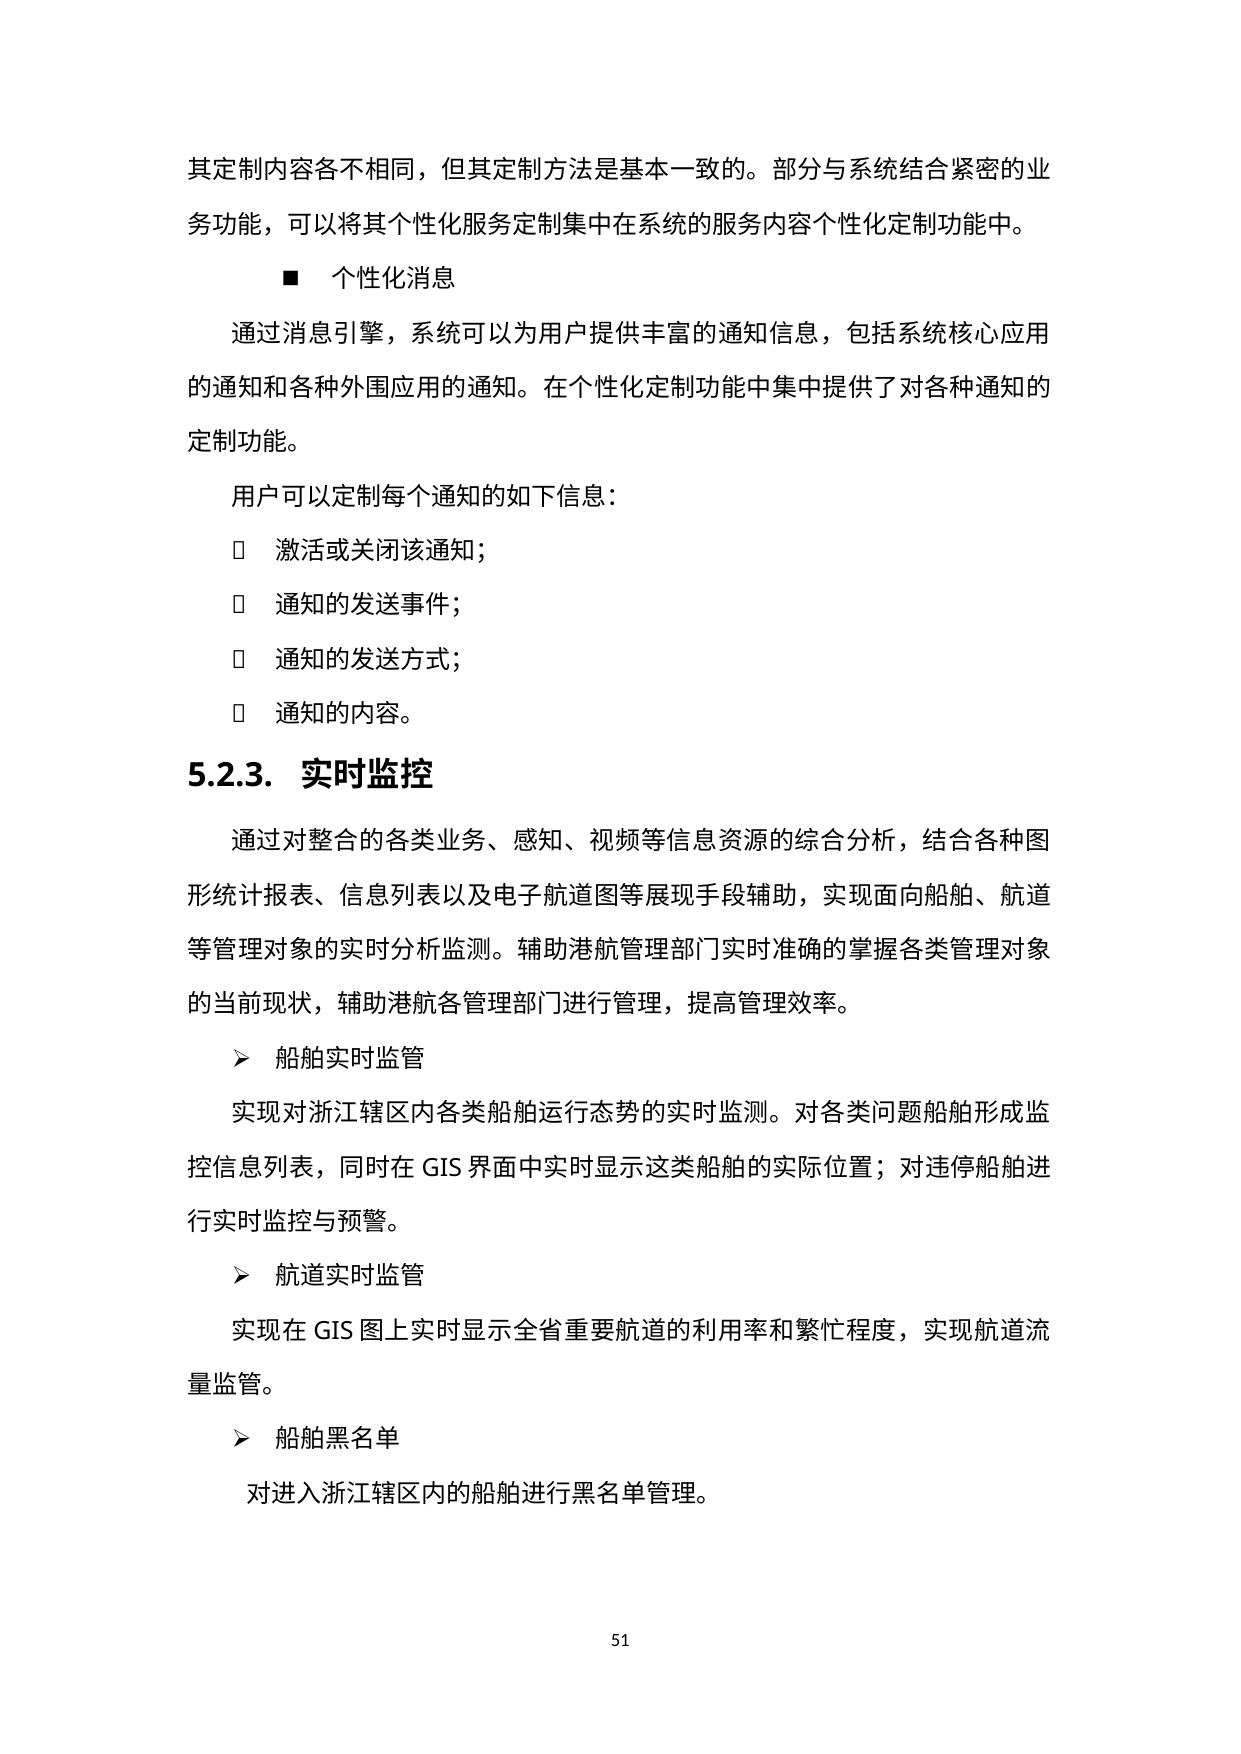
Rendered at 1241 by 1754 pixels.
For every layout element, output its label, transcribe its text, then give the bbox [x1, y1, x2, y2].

text 对进入浙江辖区内的船舶进行黑名单管理。 [187, 1473, 1053, 1509]
text  激活或关闭该通知； [187, 531, 1053, 567]
text 实现对浙江辖区内各类船舶运行态势的实时监测。对各类问题船舶形成监控信息列表，同时在GIS界面中实时显示这类船舶的实际位置；对违停船舶进行实时监控与预警。 [187, 1093, 1053, 1238]
list 个性化消息 [281, 259, 1053, 295]
text  通知的发送事件； [187, 585, 1053, 621]
list 船舶黑名单 [232, 1419, 1053, 1455]
text 实现在GIS图上实时显示全省重要航道的利用率和繁忙程度，实现航道流量监管。 [187, 1310, 1053, 1401]
text 通过消息引擎，系统可以为用户提供丰富的通知信息，包括系统核心应用的通知和各种外围应用的通知。在个性化定制功能中集中提供了对各种通知的定制功能。 [187, 313, 1053, 458]
text 用户可以定制每个通知的如下信息： [187, 476, 1053, 512]
text  通知的内容。 [187, 694, 1053, 730]
subtitle 实时监控 [187, 748, 1053, 797]
text 通过对整合的各类业务、感知、视频等信息资源的综合分析，结合各种图形统计报表、信息列表以及电子航道图等展现手段辅助，实现面向船舶、航道等管理对象的实时分析监测。辅助港航管理部门实时准确的掌握各类管理对象的当前现状，辅助港航各管理部门进行管理，提高管理效率。 [187, 821, 1053, 1020]
list 船舶实时监管 [232, 1038, 1053, 1074]
list 航道实时监管 [232, 1256, 1053, 1292]
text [187, 150, 1053, 241]
text  通知的发送方式； [187, 639, 1053, 676]
